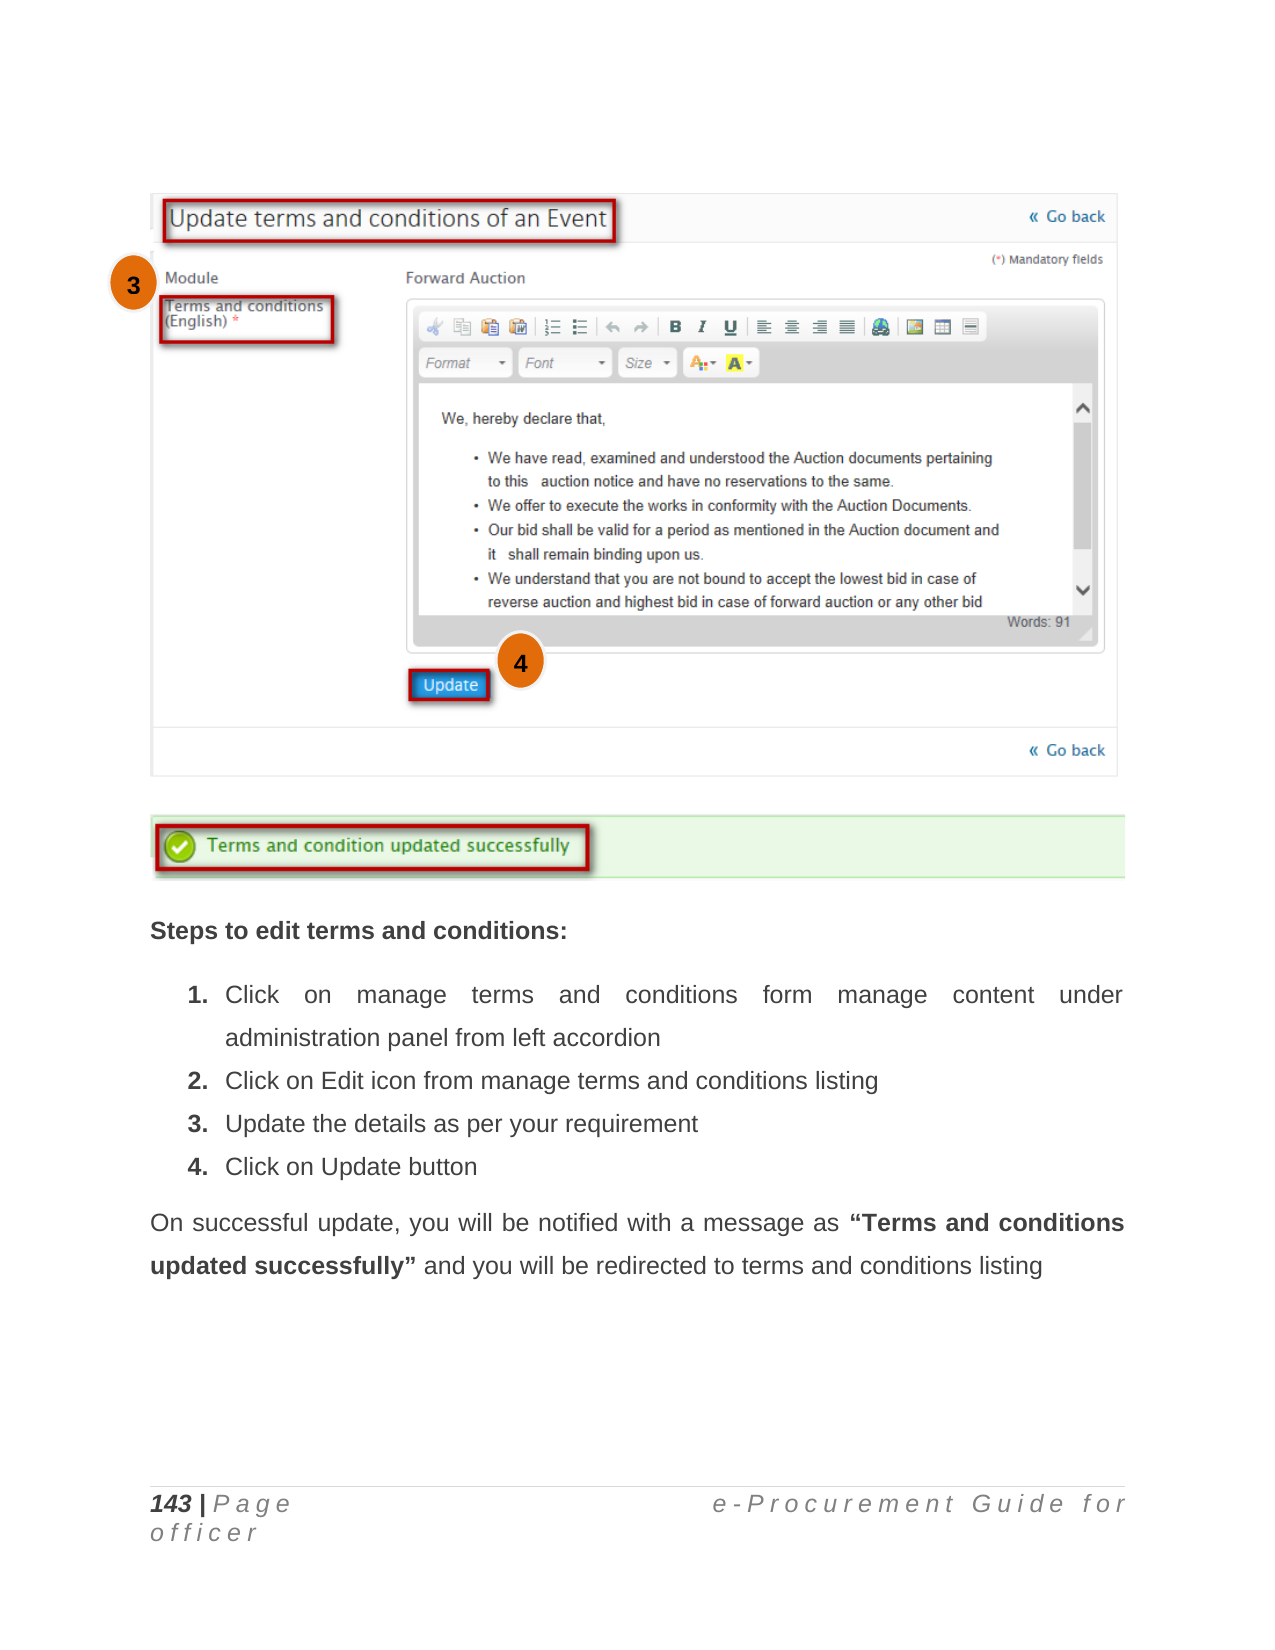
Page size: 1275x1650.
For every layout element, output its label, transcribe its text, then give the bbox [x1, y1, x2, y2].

text On successful update, you will be notified with a message as “Terms and conditions updated successfully” and you will be redirected to terms and conditions listing [150, 1208, 1125, 1280]
text Steps to edit terms and conditions: [150, 916, 1125, 944]
picture [150, 193, 1125, 779]
list Click on Edit icon from manage terms and conditions listing [187, 1066, 1125, 1095]
list Click on Update button [187, 1152, 1125, 1181]
list Click on manage terms and conditions form manage content under administration panel from left accordion [187, 980, 1125, 1052]
list Update the details as per your requirement [187, 1109, 1125, 1138]
picture [150, 813, 1125, 881]
